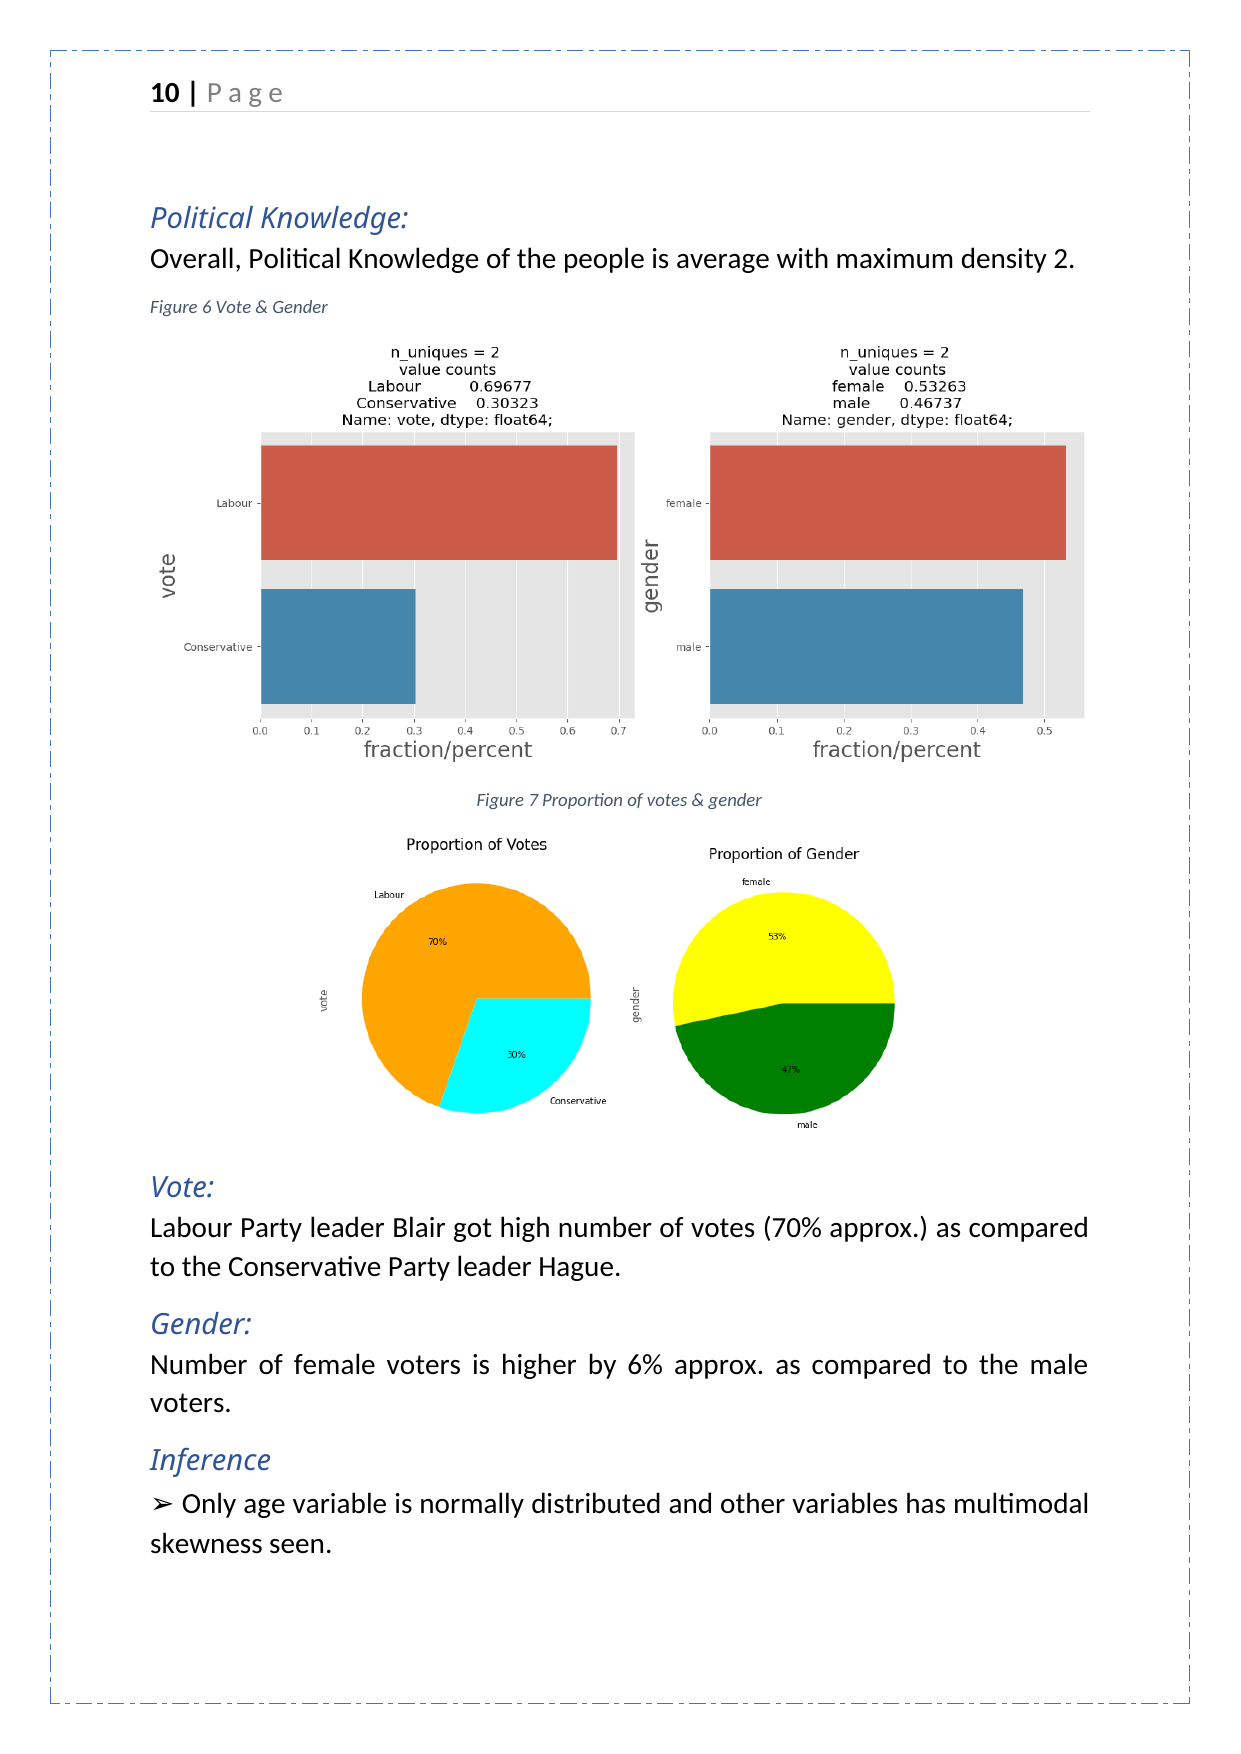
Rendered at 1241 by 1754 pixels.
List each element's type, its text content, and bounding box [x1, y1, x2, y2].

text Number of female voters is higher by 6% approx. as compared to the male voters. [150, 1346, 1090, 1420]
subtitle Inference [150, 1439, 1090, 1479]
subtitle Gender: [150, 1303, 1090, 1343]
text ➢ Only age variable is normally distributed and other variables has multimodal skewness seen. [150, 1482, 1090, 1560]
subtitle Vote: [150, 1167, 1090, 1206]
subtitle Political Knowledge: [150, 197, 1090, 237]
text Figure 7 Proportion of votes & gender [150, 788, 1090, 811]
text Labour Party leader Blair got high number of votes (70% approx.) as compared to the Conservative Party leader Hague. [150, 1209, 1090, 1283]
text Figure 6 Vote & Gender [150, 295, 1090, 318]
text Overall, Political Knowledge of the people is average with maximum density 2. [150, 240, 1090, 275]
picture [150, 338, 1091, 769]
picture [312, 832, 928, 1148]
